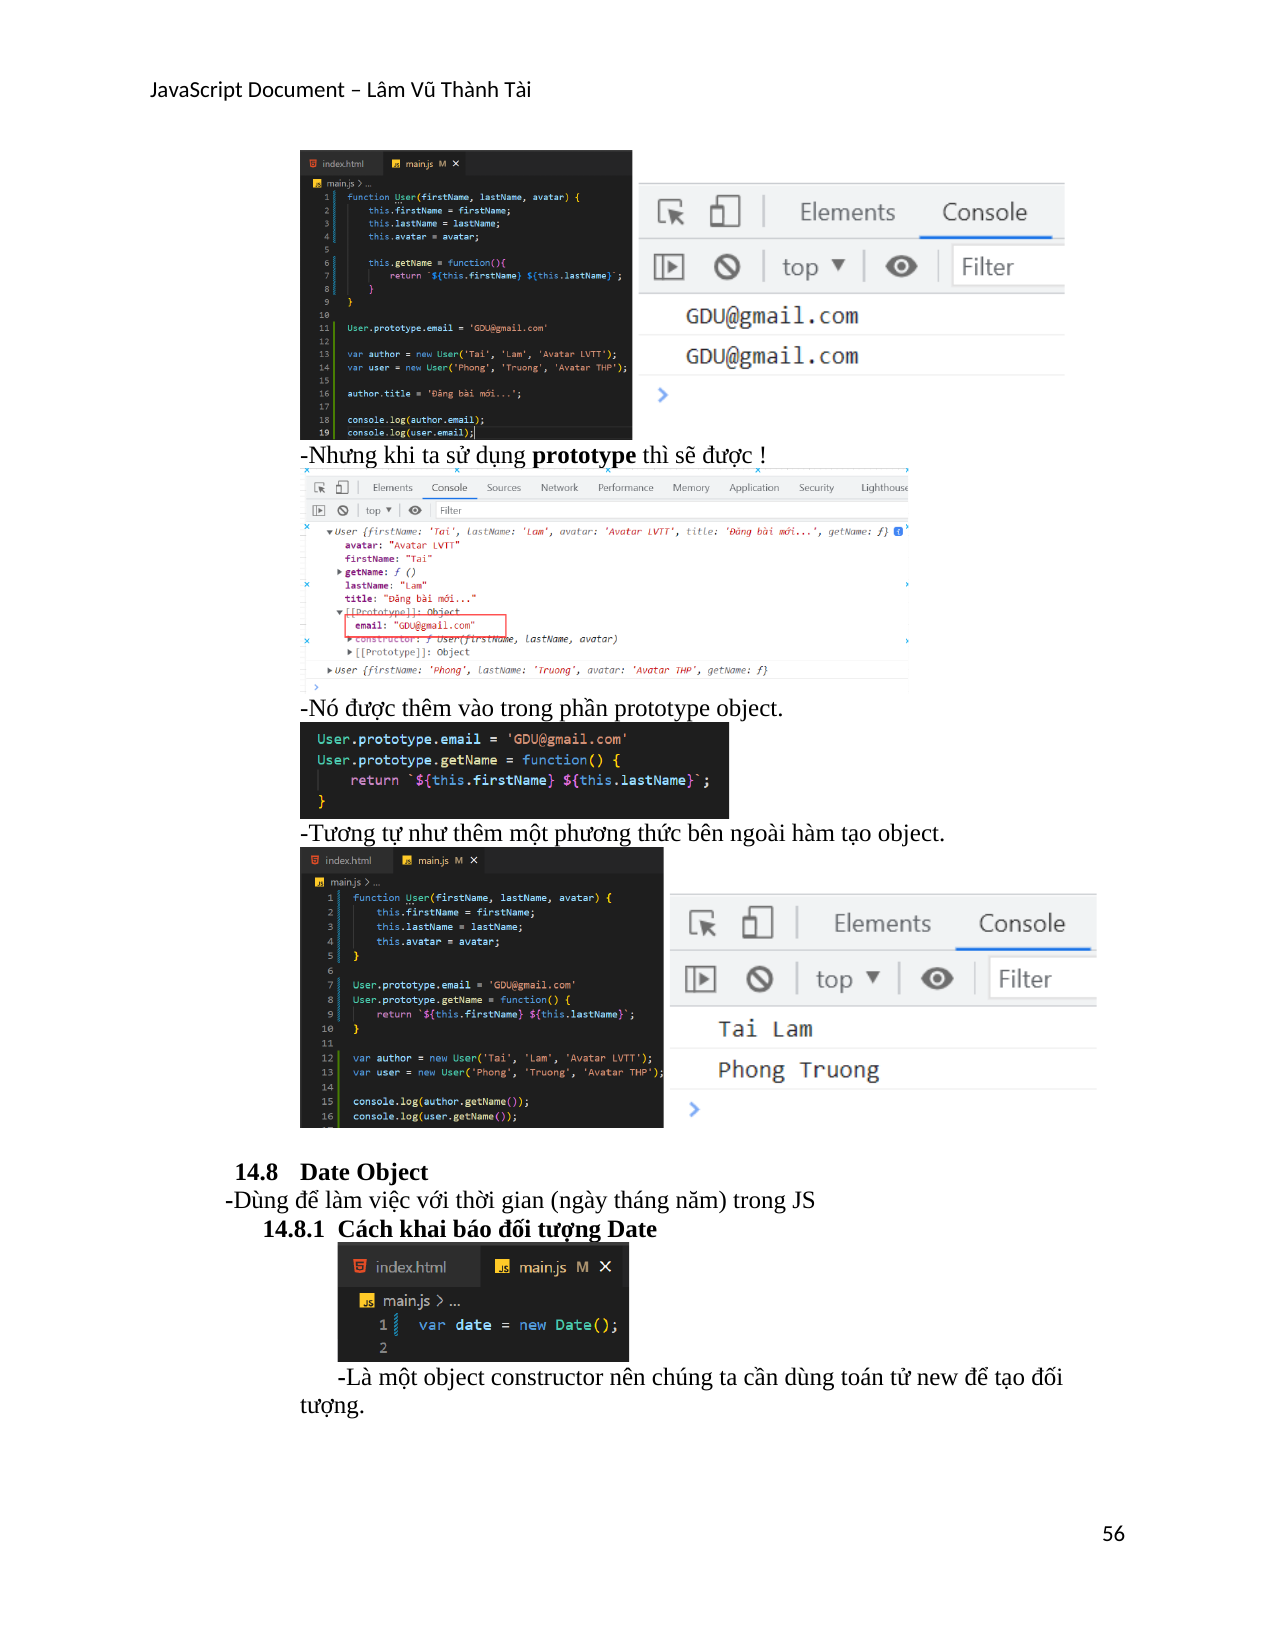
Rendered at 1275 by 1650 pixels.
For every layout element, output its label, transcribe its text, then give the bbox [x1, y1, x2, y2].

list Date Object [234, 1157, 1125, 1185]
list -Nhưng khi ta sử dụng prototype thì sẽ được ! [300, 440, 1125, 468]
picture [300, 150, 633, 440]
list -Tương tự như thêm một phương thức bên ngoài hàm tạo object. [300, 818, 1125, 847]
picture [337, 1242, 630, 1362]
picture [638, 179, 1065, 440]
picture [300, 847, 664, 1128]
picture [300, 468, 909, 694]
list -Dùng để làm việc với thời gian (ngày tháng năm) trong JS [225, 1185, 1125, 1214]
picture [669, 887, 1097, 1128]
picture [300, 722, 730, 819]
list -Nó được thêm vào trong phần prototype object. [300, 693, 1125, 722]
list Cách khai báo đối tượng Date [262, 1214, 1125, 1243]
list -Là một object constructor nên chúng ta cần dùng toán tử new để tạo đối tượng. [300, 1362, 1125, 1419]
